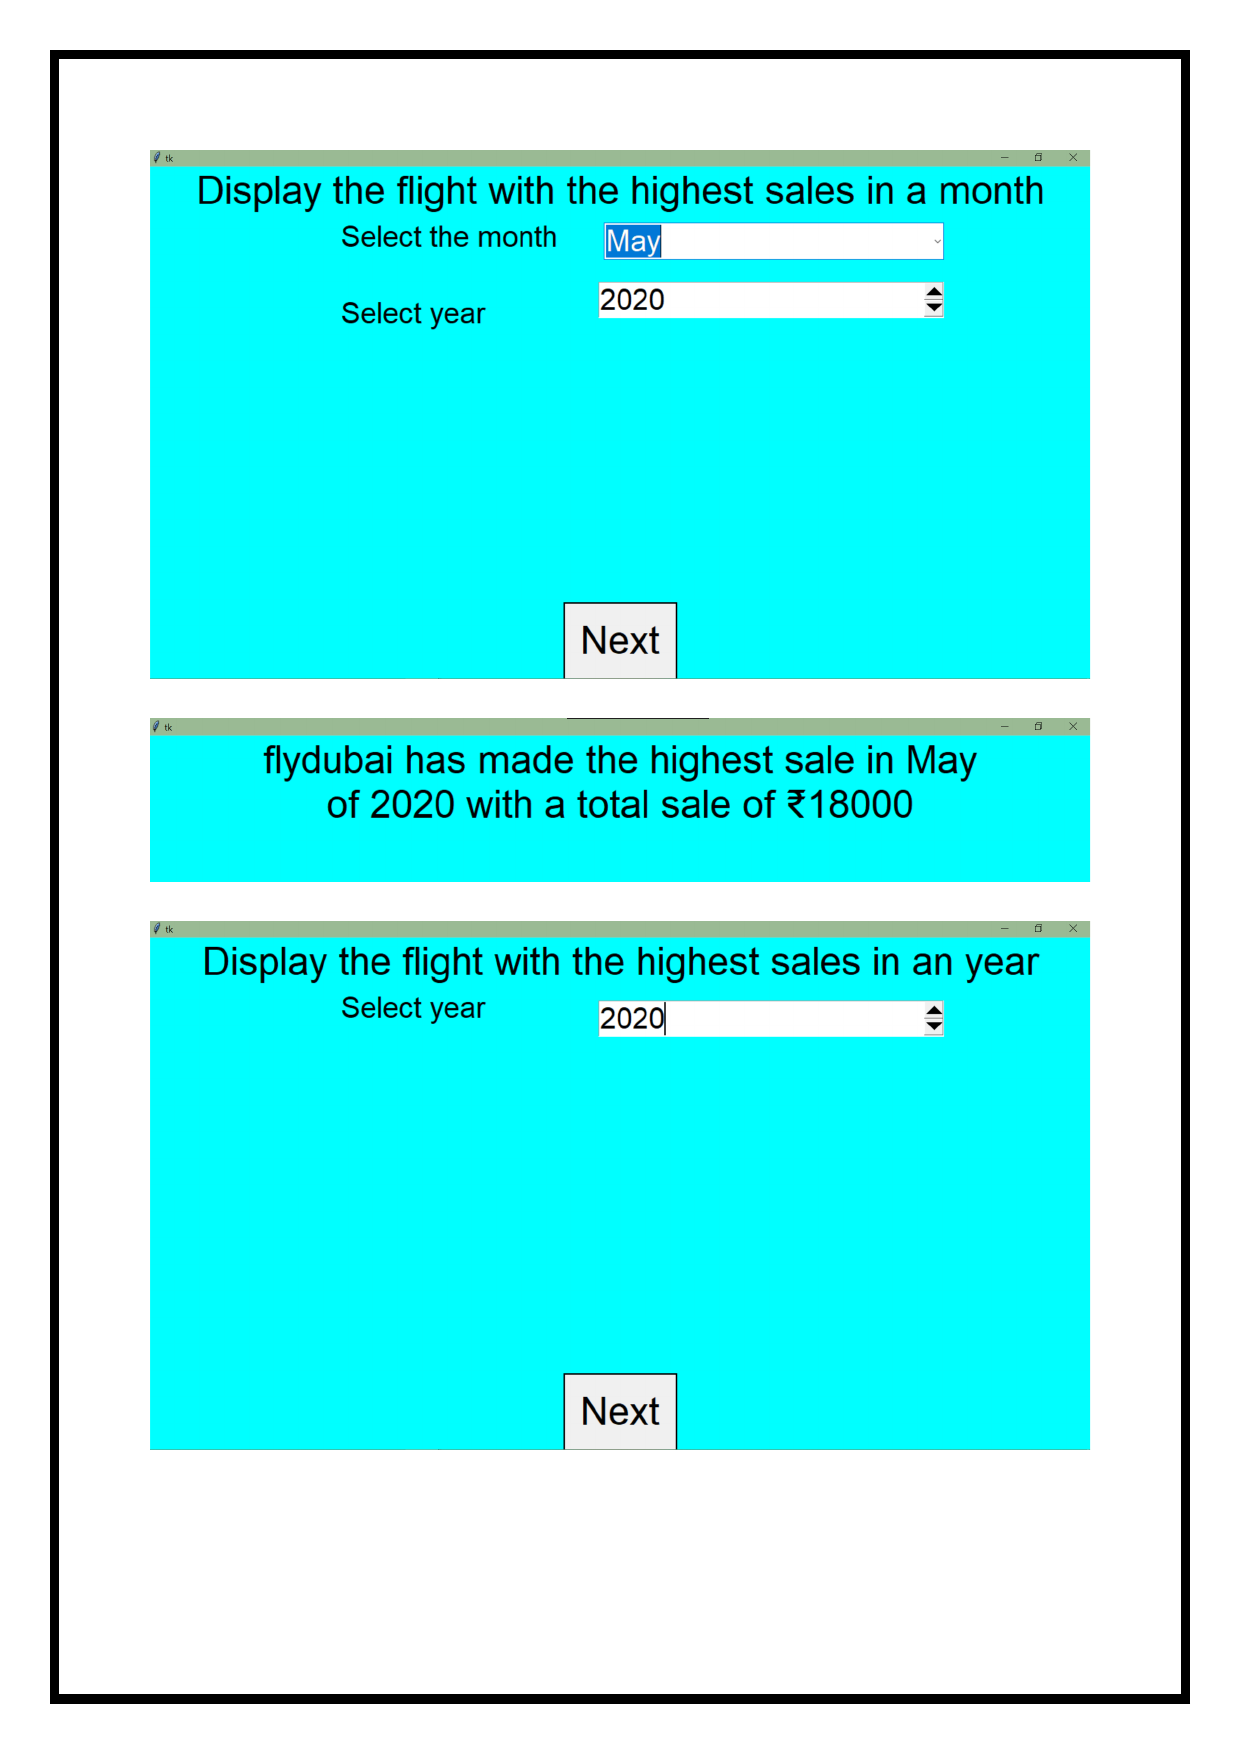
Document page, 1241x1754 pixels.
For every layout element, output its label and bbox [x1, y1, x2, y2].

picture [150, 718, 1091, 882]
picture [150, 921, 1091, 1450]
picture [150, 150, 1091, 679]
